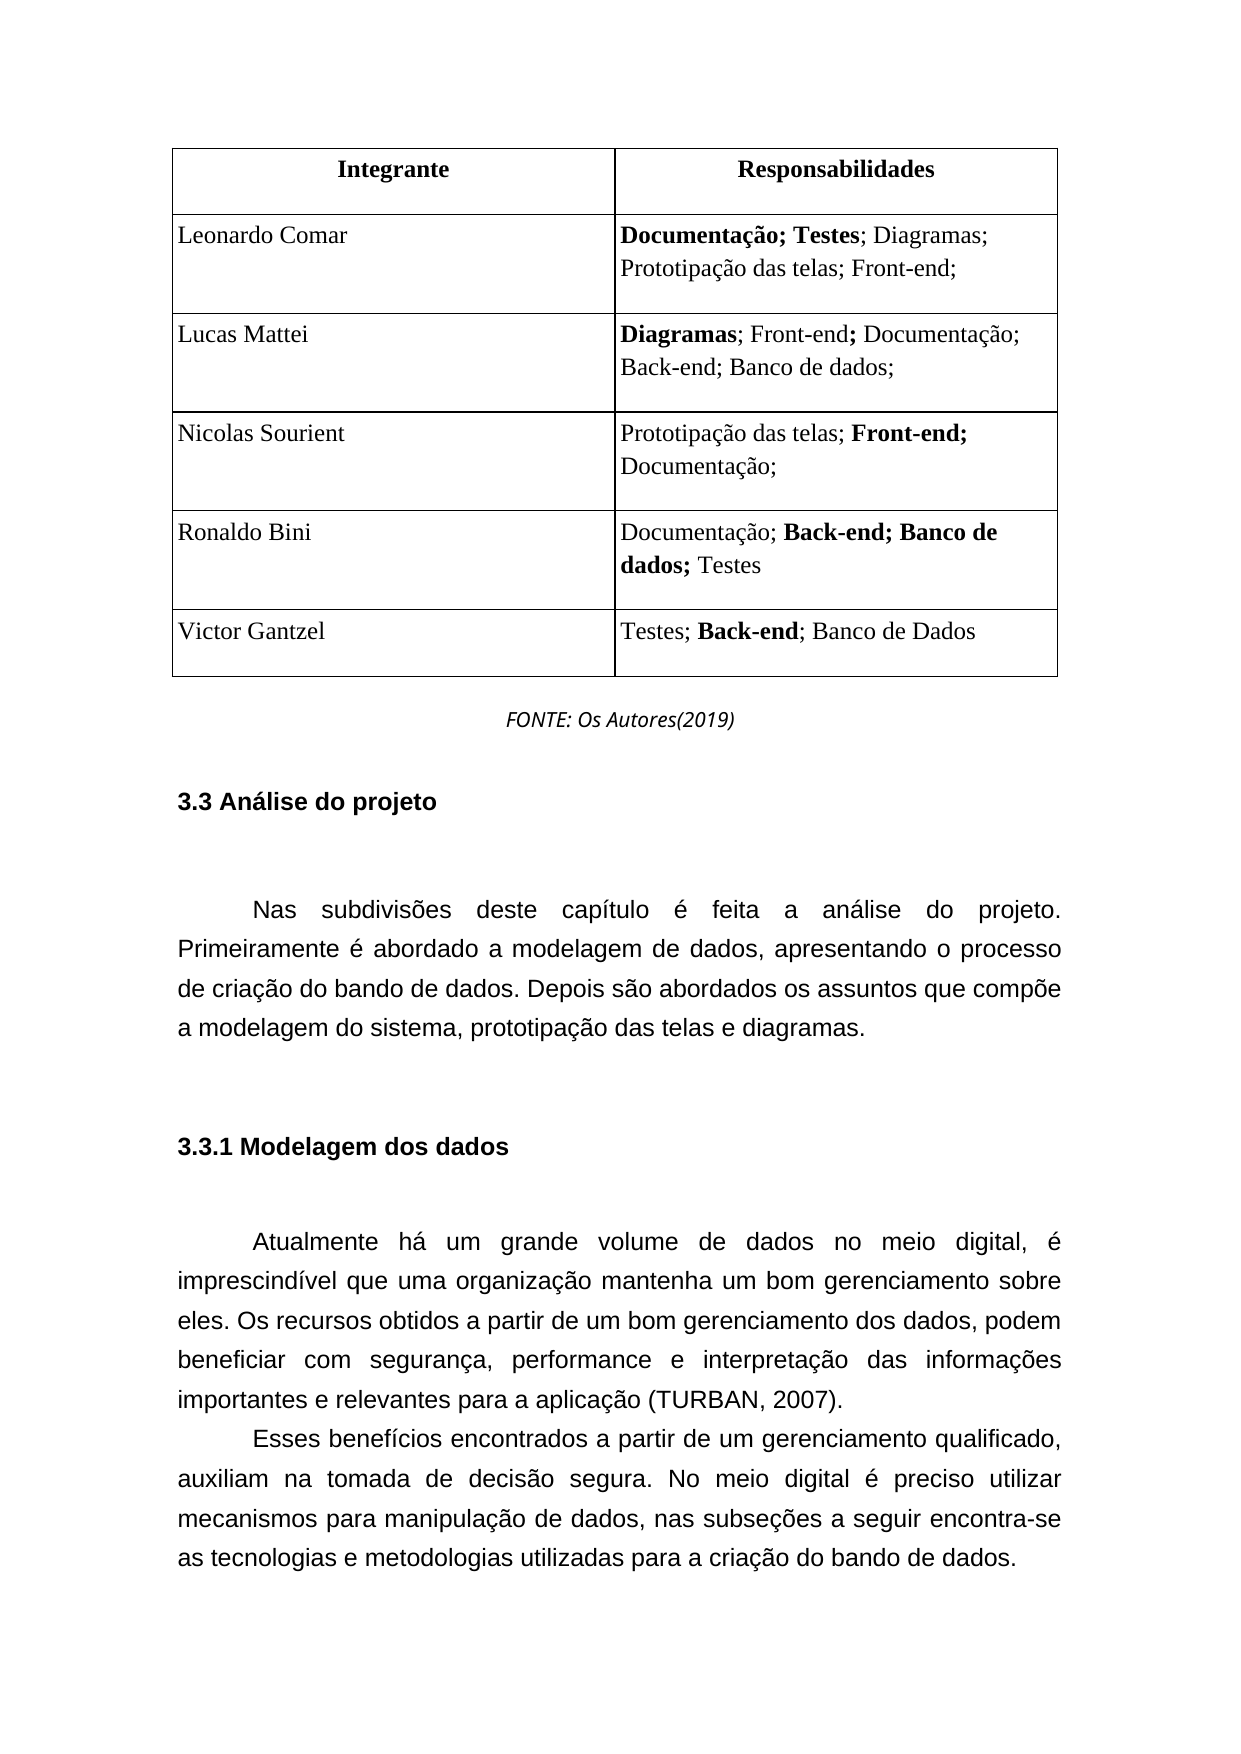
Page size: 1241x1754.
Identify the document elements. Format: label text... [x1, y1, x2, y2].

table_cell Ronaldo Bini [173, 511, 614, 609]
table_cell Documentação; Back-end; Banco de dados; Testes [616, 511, 1057, 609]
table_cell Documentação; Testes; Diagramas; Prototipação das telas; Front-end; [616, 215, 1057, 312]
table_header Responsabilidades [616, 149, 1057, 213]
text 3.3.1 Modelagem dos dados [177, 1132, 1063, 1161]
table_cell Lucas Mattei [173, 314, 614, 411]
table_cell Prototipação das telas; Front-end; Documentação; [616, 413, 1057, 510]
text Atualmente há um grande volume de dados no meio digital, é imprescindível que uma organização mantenha um bom gerenciamento sobre eles. Os recursos obtidos a partir de um bom gerenciamento dos dados, podem beneficiar com segurança, performance e interpretação das informações importantes e relevantes para a aplicação (TURBAN, 2007). [177, 1227, 1063, 1414]
text FONTE: Os Autores(2019) [177, 705, 1063, 733]
text Esses benefícios encontrados a partir de um gerenciamento qualificado, auxiliam na tomada de decisão segura. No meio digital é preciso utilizar mecanismos para manipulação de dados, nas subseções a seguir encontra-se as tecnologias e metodologias utilizadas para a criação do bando de dados. [177, 1424, 1063, 1572]
table_cell Victor Gantzel [173, 610, 614, 676]
table_cell Diagramas; Front-end; Documentação; Back-end; Banco de dados; [616, 314, 1057, 411]
table_cell Nicolas Sourient [173, 413, 614, 510]
text 3.3 Análise do projeto [177, 787, 1063, 816]
table_cell Testes; Back-end; Banco de Dados [616, 610, 1057, 676]
text Nas subdivisões deste capítulo é feita a análise do projeto. Primeiramente é abordado a modelagem de dados, apresentando o processo de criação do bando de dados. Depois são abordados os assuntos que compõe a modelagem do sistema, prototipação das telas e diagramas. [177, 895, 1063, 1042]
table_cell Leonardo Comar [173, 215, 614, 312]
table_header Integrante [173, 149, 614, 213]
